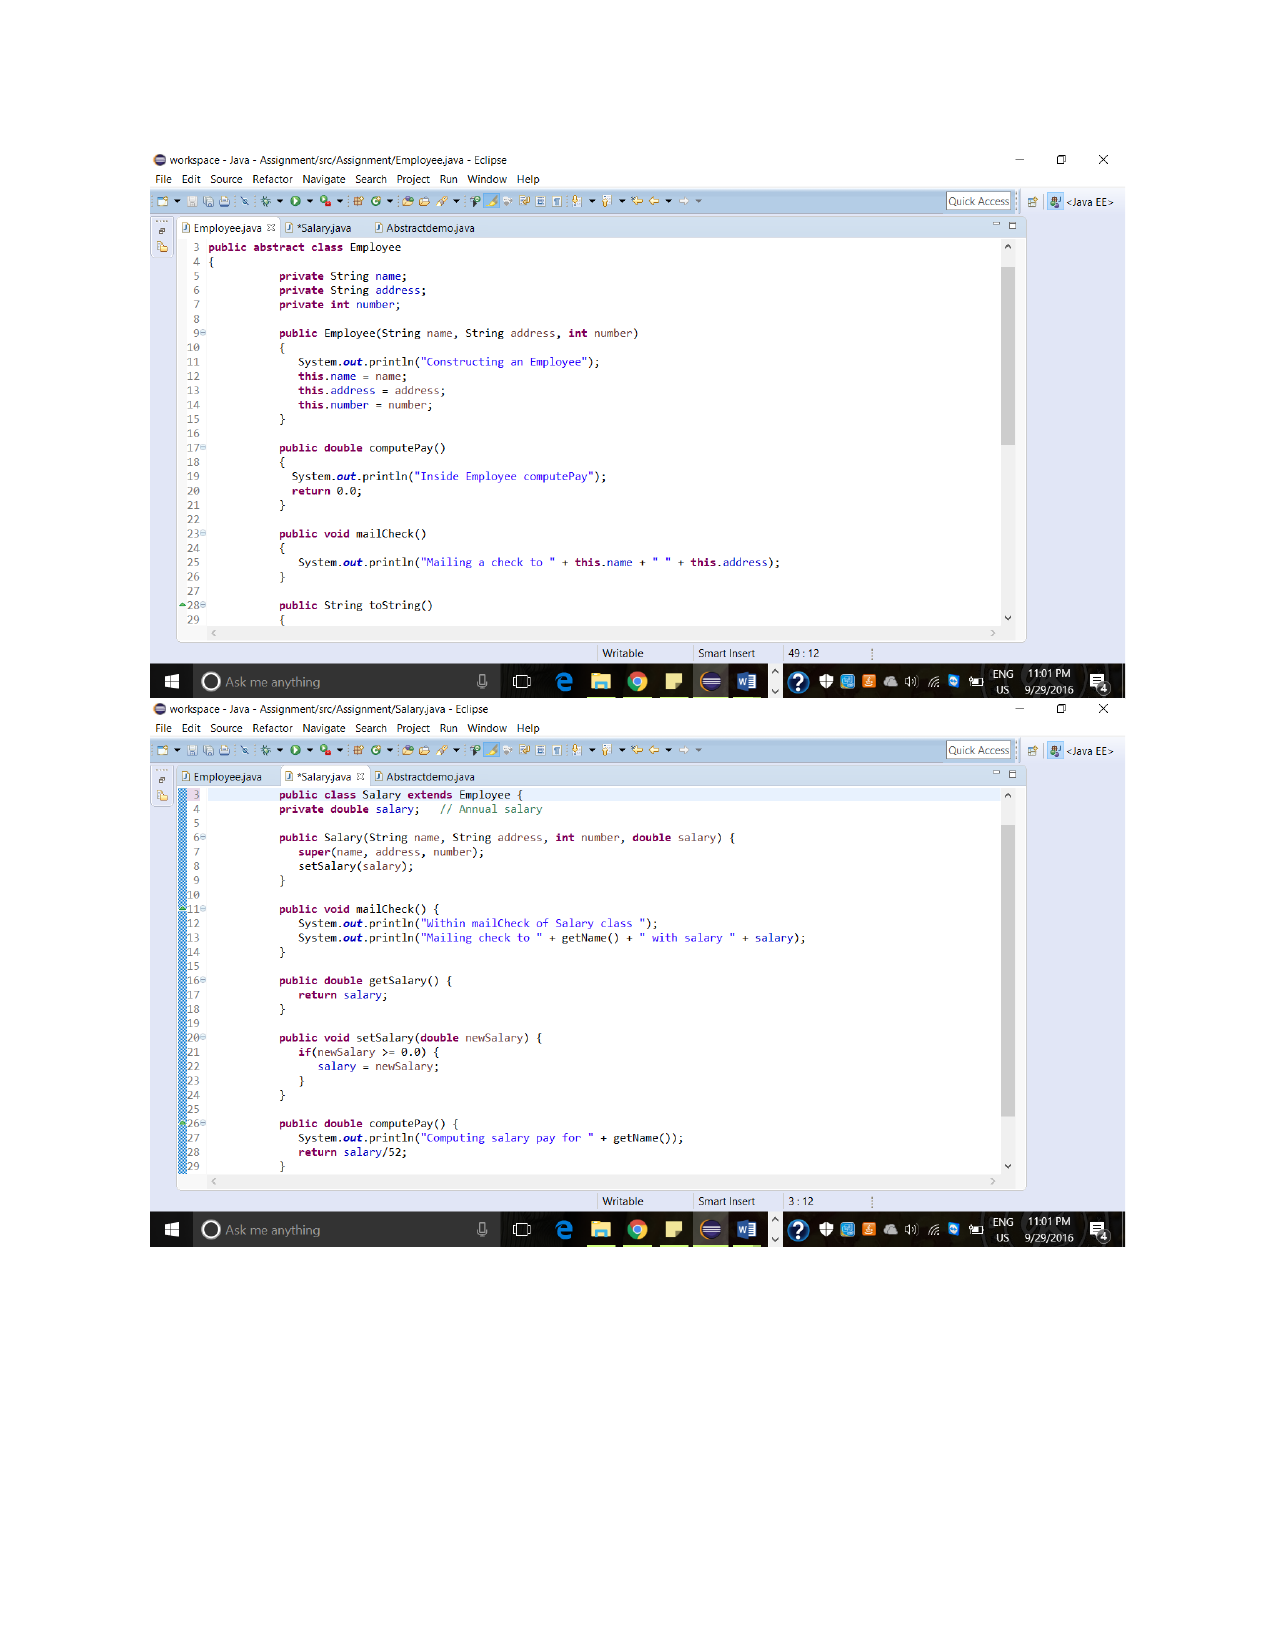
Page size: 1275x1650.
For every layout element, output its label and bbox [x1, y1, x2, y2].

picture [150, 150, 1125, 1247]
